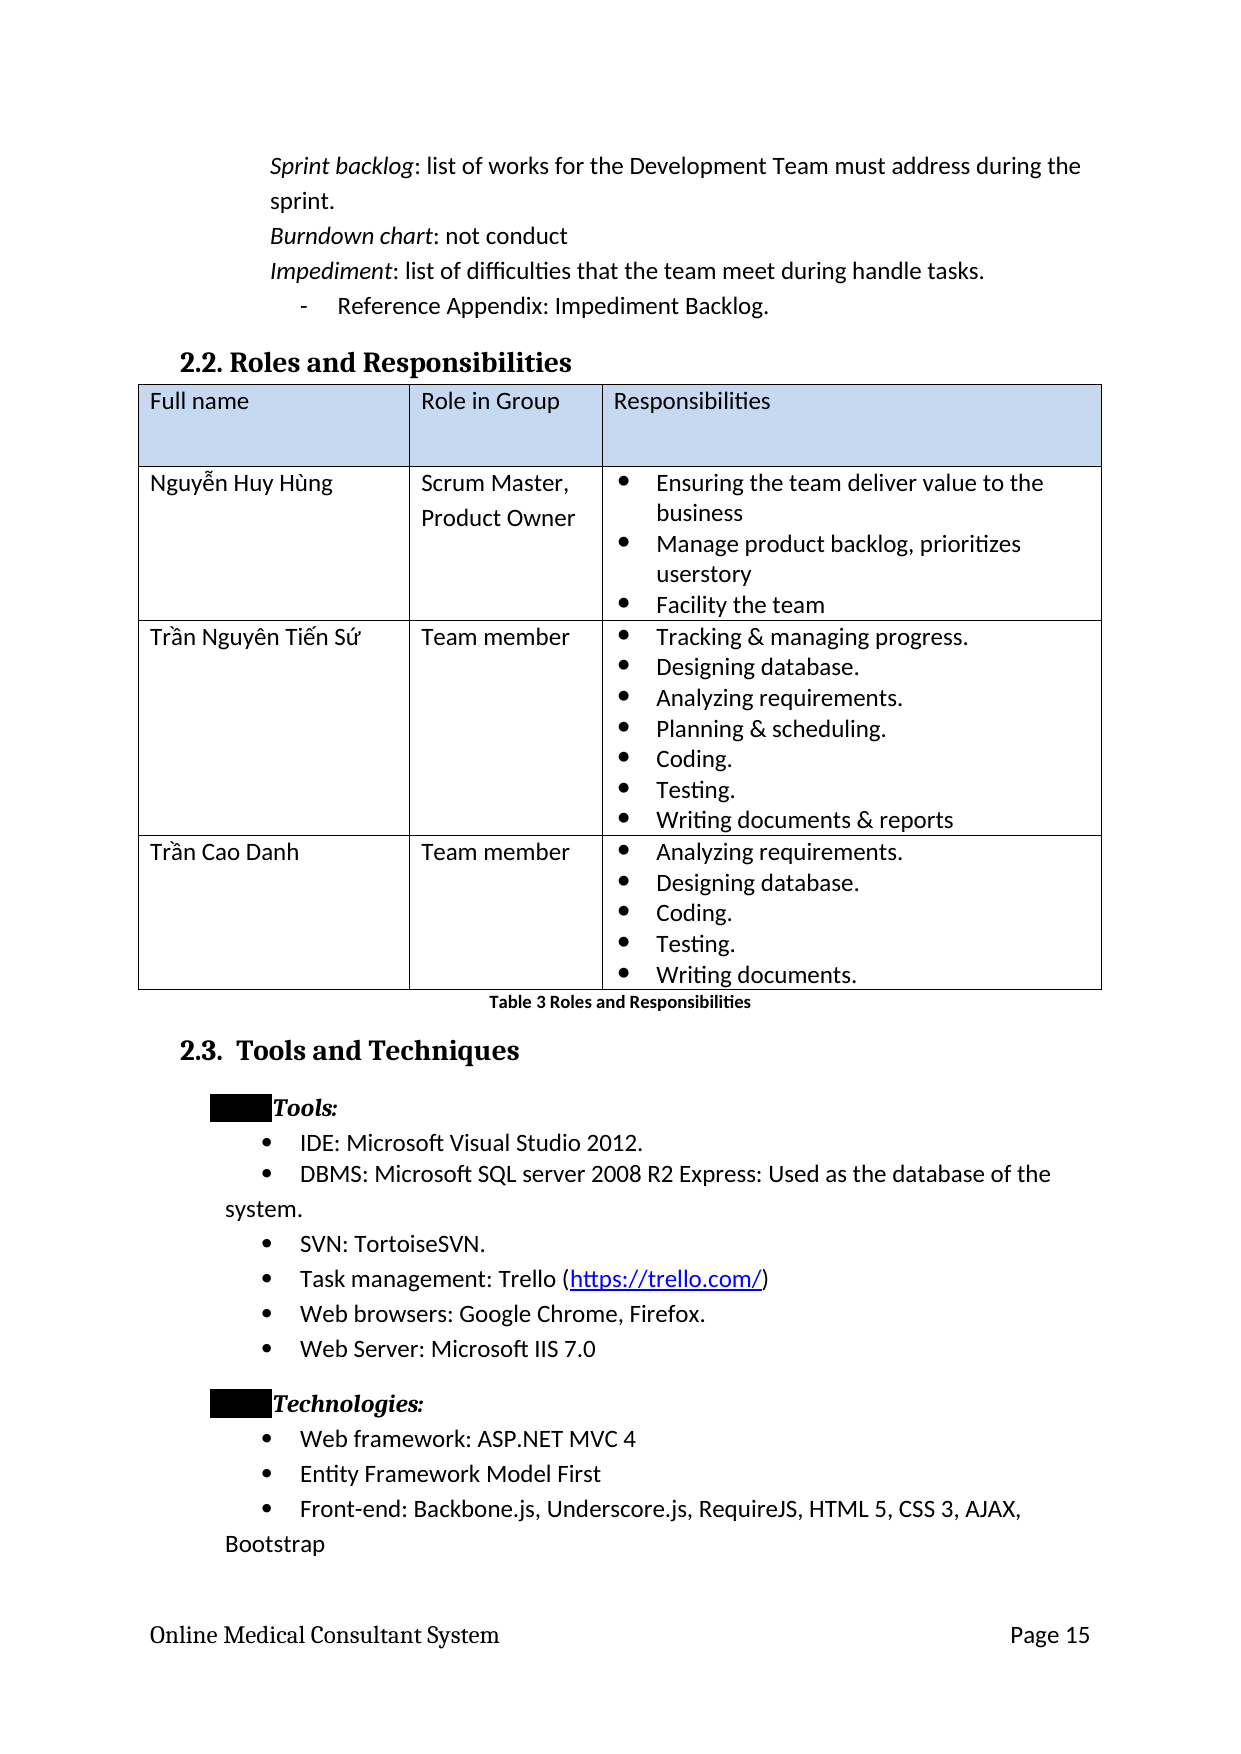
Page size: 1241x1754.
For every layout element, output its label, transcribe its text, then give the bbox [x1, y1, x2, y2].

subtitle Technologies: [272, 1389, 1090, 1418]
list Web framework: ASP.NET MVC 4 [262, 1423, 1090, 1453]
table_cell Scrum Master, Product Owner [410, 467, 602, 620]
list Web browsers: Google Chrome, Firefox. [225, 1298, 1090, 1328]
subtitle Tools and Techniques [180, 1034, 1090, 1068]
list DBMS: Microsoft SQL server 2008 R2 Express: Used as the database of the system. [225, 1158, 1090, 1223]
table_cell Analyzing requirements. Designing database. Coding. Testing. Writing documents. [603, 836, 1101, 989]
subtitle Roles and Responsibilities [180, 346, 1090, 379]
list Reference Appendix: Impediment Backlog. [300, 290, 1090, 321]
table_cell Nguyễn Huy Hùng [139, 467, 409, 620]
list Sprint backlog: list of works for the Development Team must address during the sprint. [270, 150, 1090, 216]
subtitle Tools: [210, 1093, 1090, 1123]
list Web Server: Microsoft IIS 7.0 [225, 1333, 1090, 1363]
list IDE: Microsoft Visual Studio 2012. [225, 1127, 1090, 1158]
table_cell Trần Nguyên Tiến Sứ [139, 621, 409, 835]
table_cell Tracking & managing progress. Designing database. Analyzing requirements. Planning & scheduling. Coding. Testing. Writing documents & reports [603, 621, 1101, 835]
table_cell Team member [410, 836, 602, 989]
list SVN: TortoiseSVN. [225, 1228, 1090, 1258]
table_header Responsibilities [603, 385, 1101, 466]
list Impediment: list of difficulties that the team meet during handle tasks. [270, 255, 1090, 286]
list Entity Framework Model First [262, 1458, 1090, 1488]
list Burndown chart: not conduct [270, 220, 1090, 251]
list Task management: Trello (https://trello.com/) [225, 1263, 1090, 1293]
table_header Role in Group [410, 385, 602, 466]
table_header Full name [139, 385, 409, 466]
table_cell Ensuring the team deliver value to the business Manage product backlog, prioritizes userstory Facility the team [603, 467, 1101, 620]
list Front-end: Backbone.js, Underscore.js, RequireJS, HTML 5, CSS 3, AJAX, Bootstrap [225, 1493, 1090, 1558]
table_cell Trần Cao Danh [139, 836, 409, 989]
table_cell Team member [410, 621, 602, 835]
